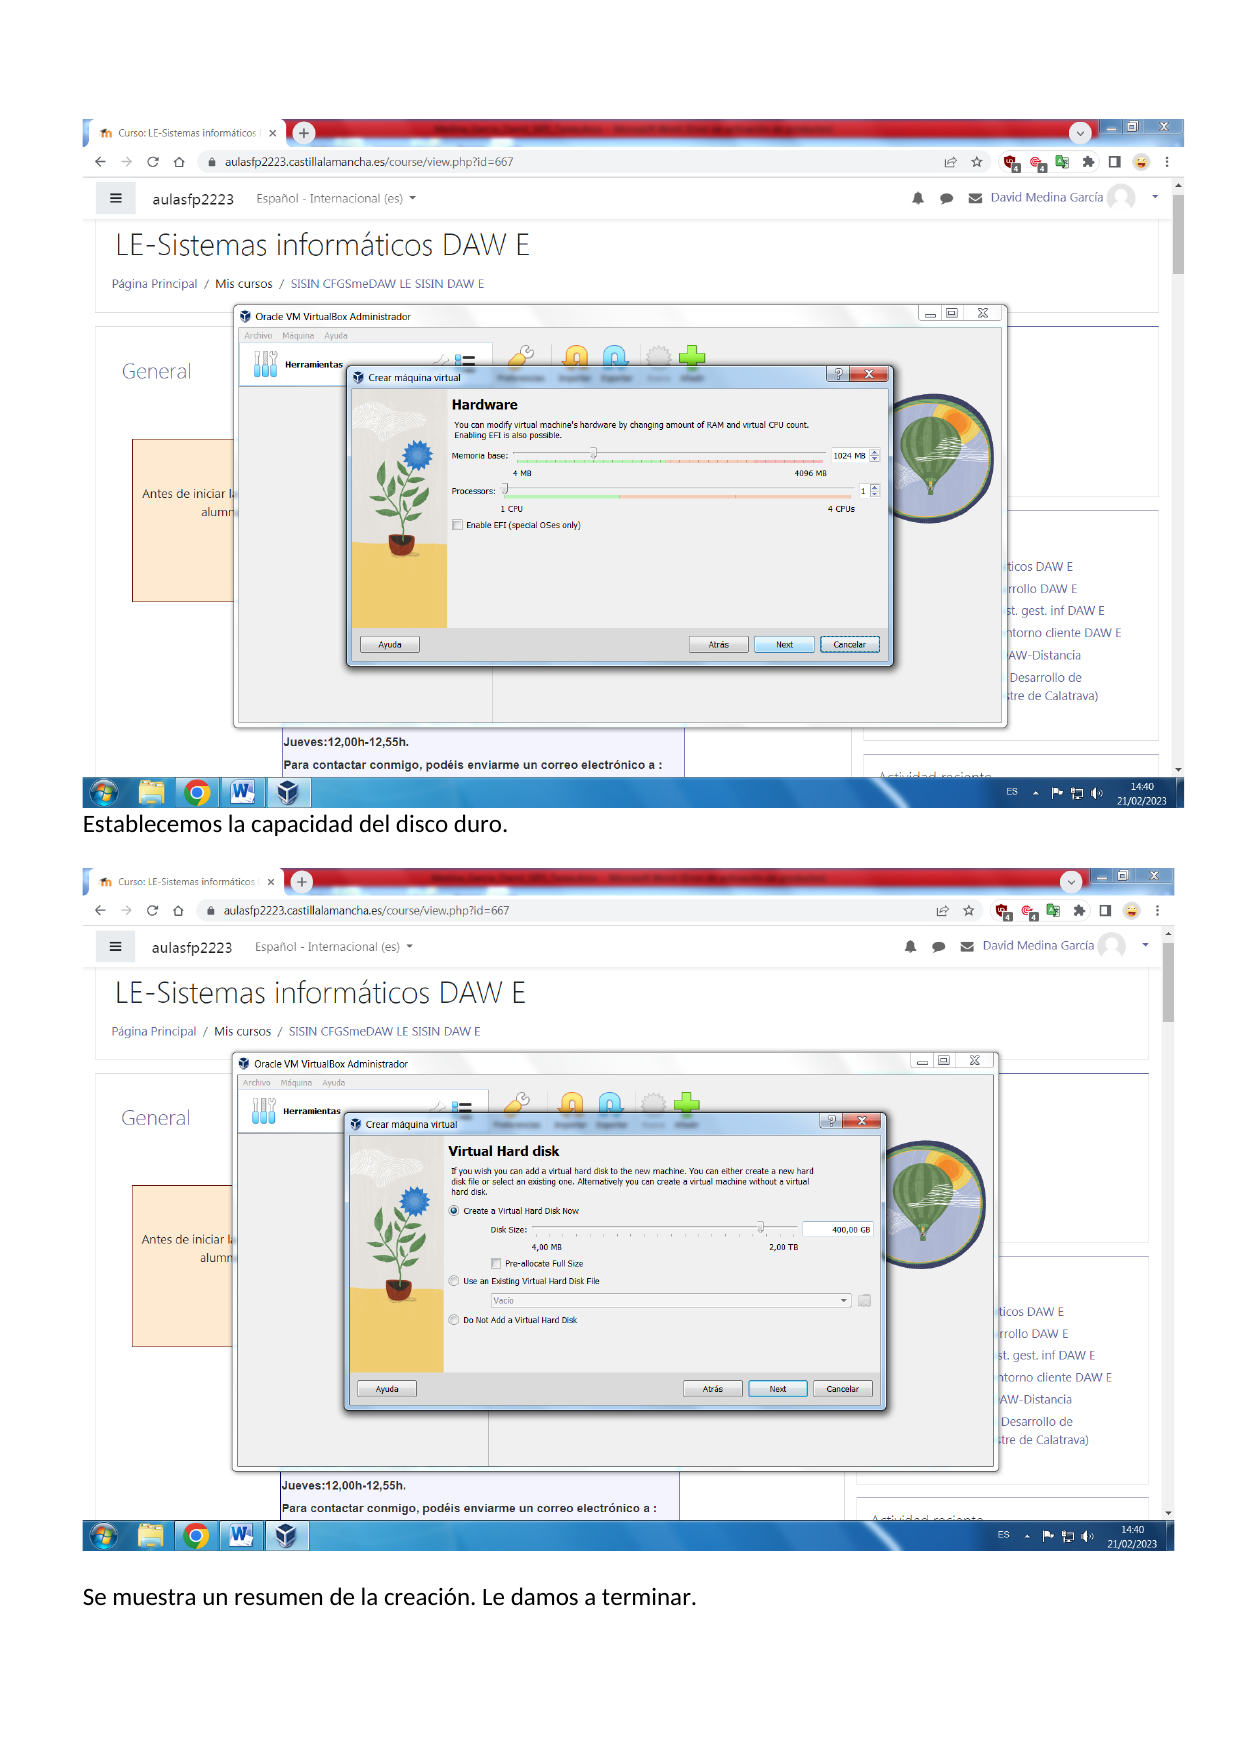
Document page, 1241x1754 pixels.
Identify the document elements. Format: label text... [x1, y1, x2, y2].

list Se muestra un resumen de la creación. Le damos a terminar. [83, 1582, 1098, 1612]
picture [82, 119, 1185, 808]
list Establecemos la capacidad del disco duro. [83, 808, 1098, 838]
picture [82, 868, 1175, 1551]
